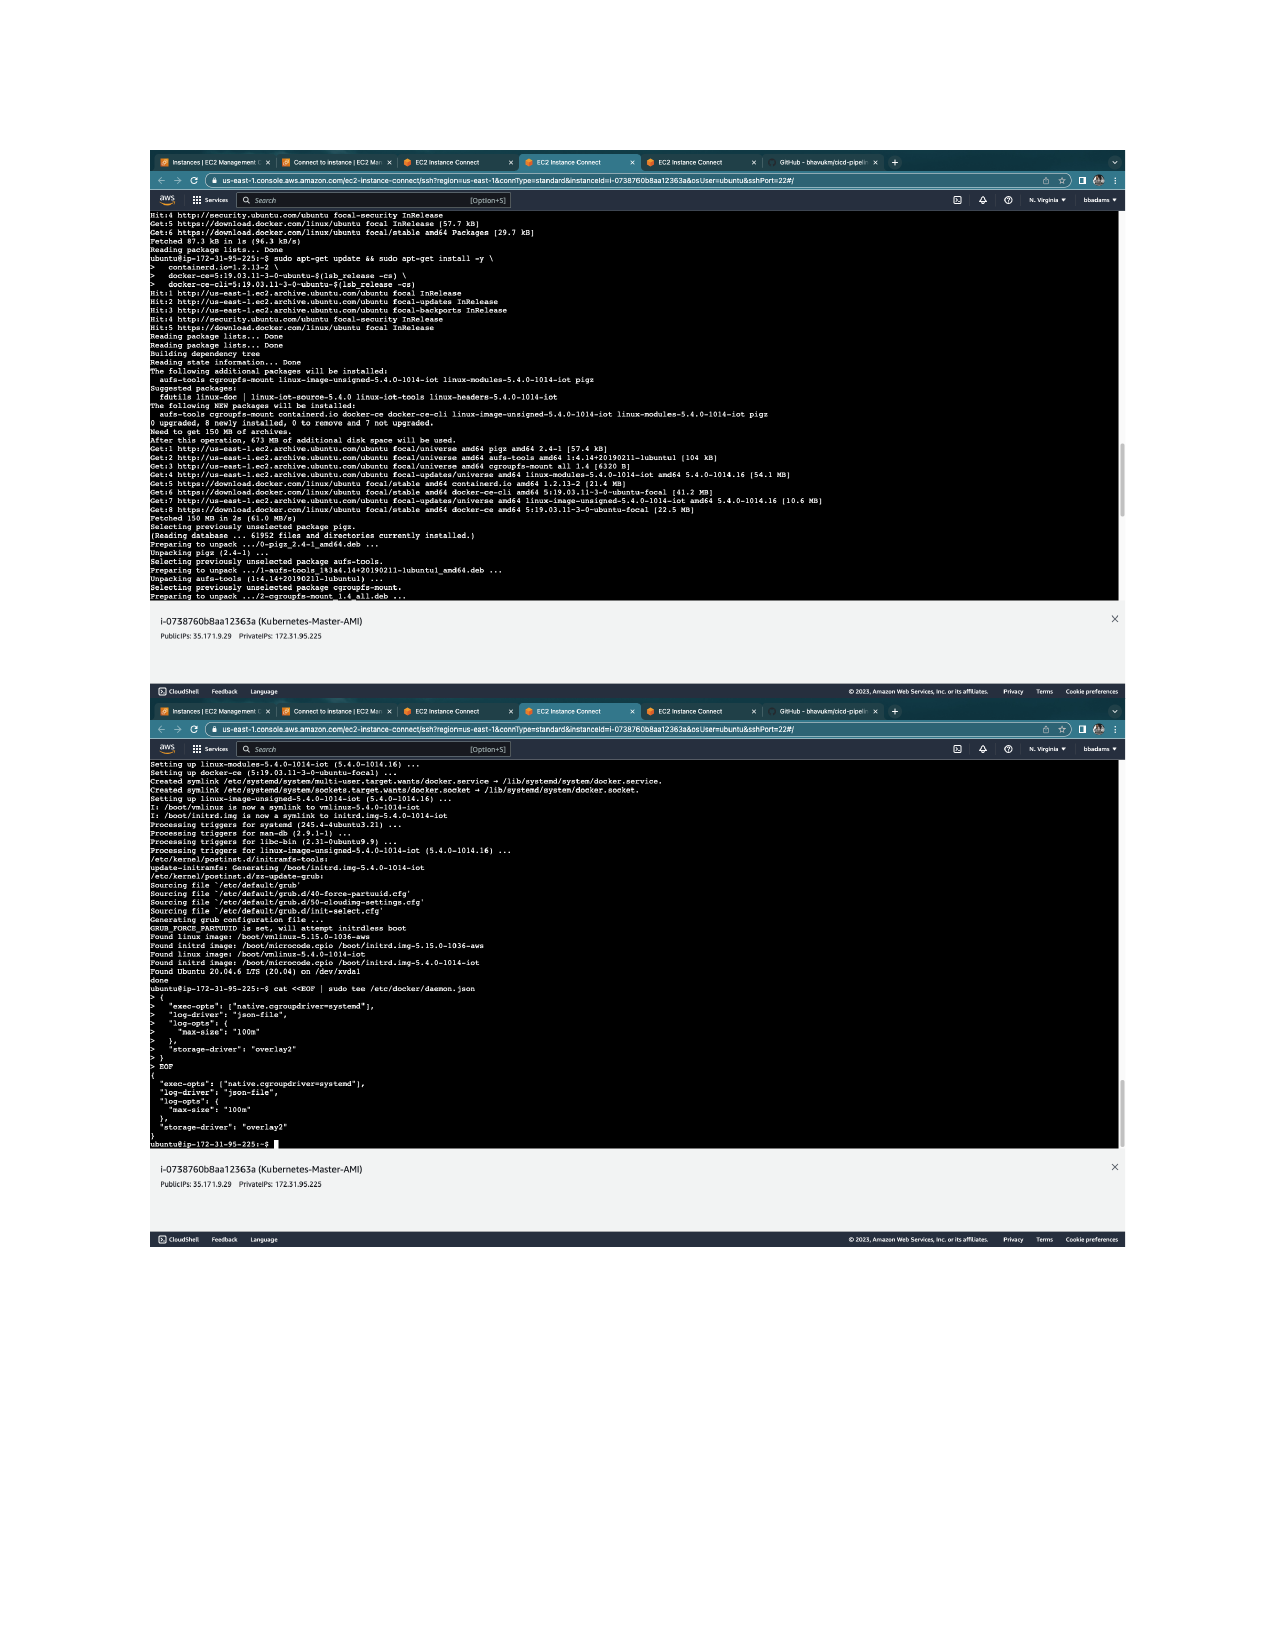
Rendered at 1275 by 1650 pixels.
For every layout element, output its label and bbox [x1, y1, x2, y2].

picture [150, 150, 1125, 1247]
